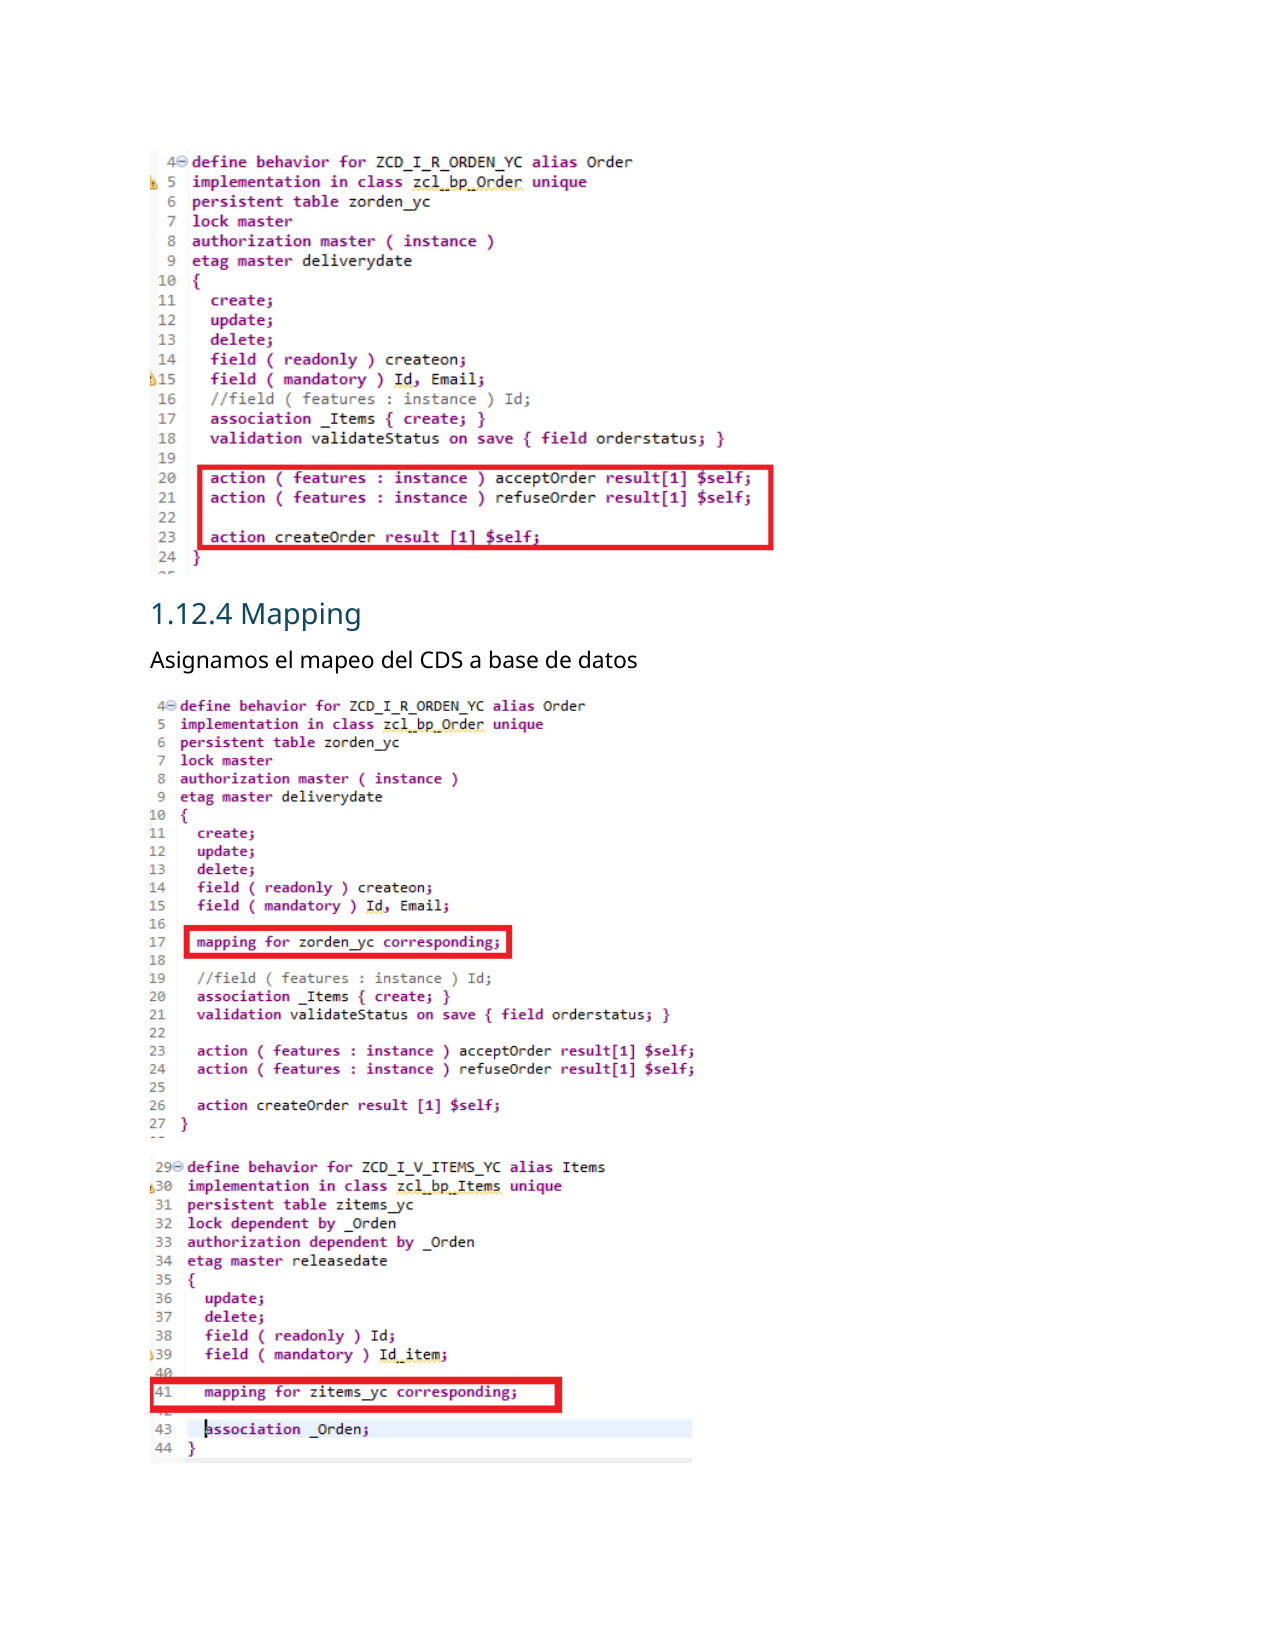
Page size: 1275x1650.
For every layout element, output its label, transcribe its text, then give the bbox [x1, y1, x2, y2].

picture [150, 1156, 693, 1463]
picture [150, 150, 792, 574]
text Asignamos el mapeo del CDS a base de datos [150, 644, 1125, 675]
subtitle 1.12.4 Mapping [150, 593, 1125, 633]
picture [150, 694, 709, 1138]
